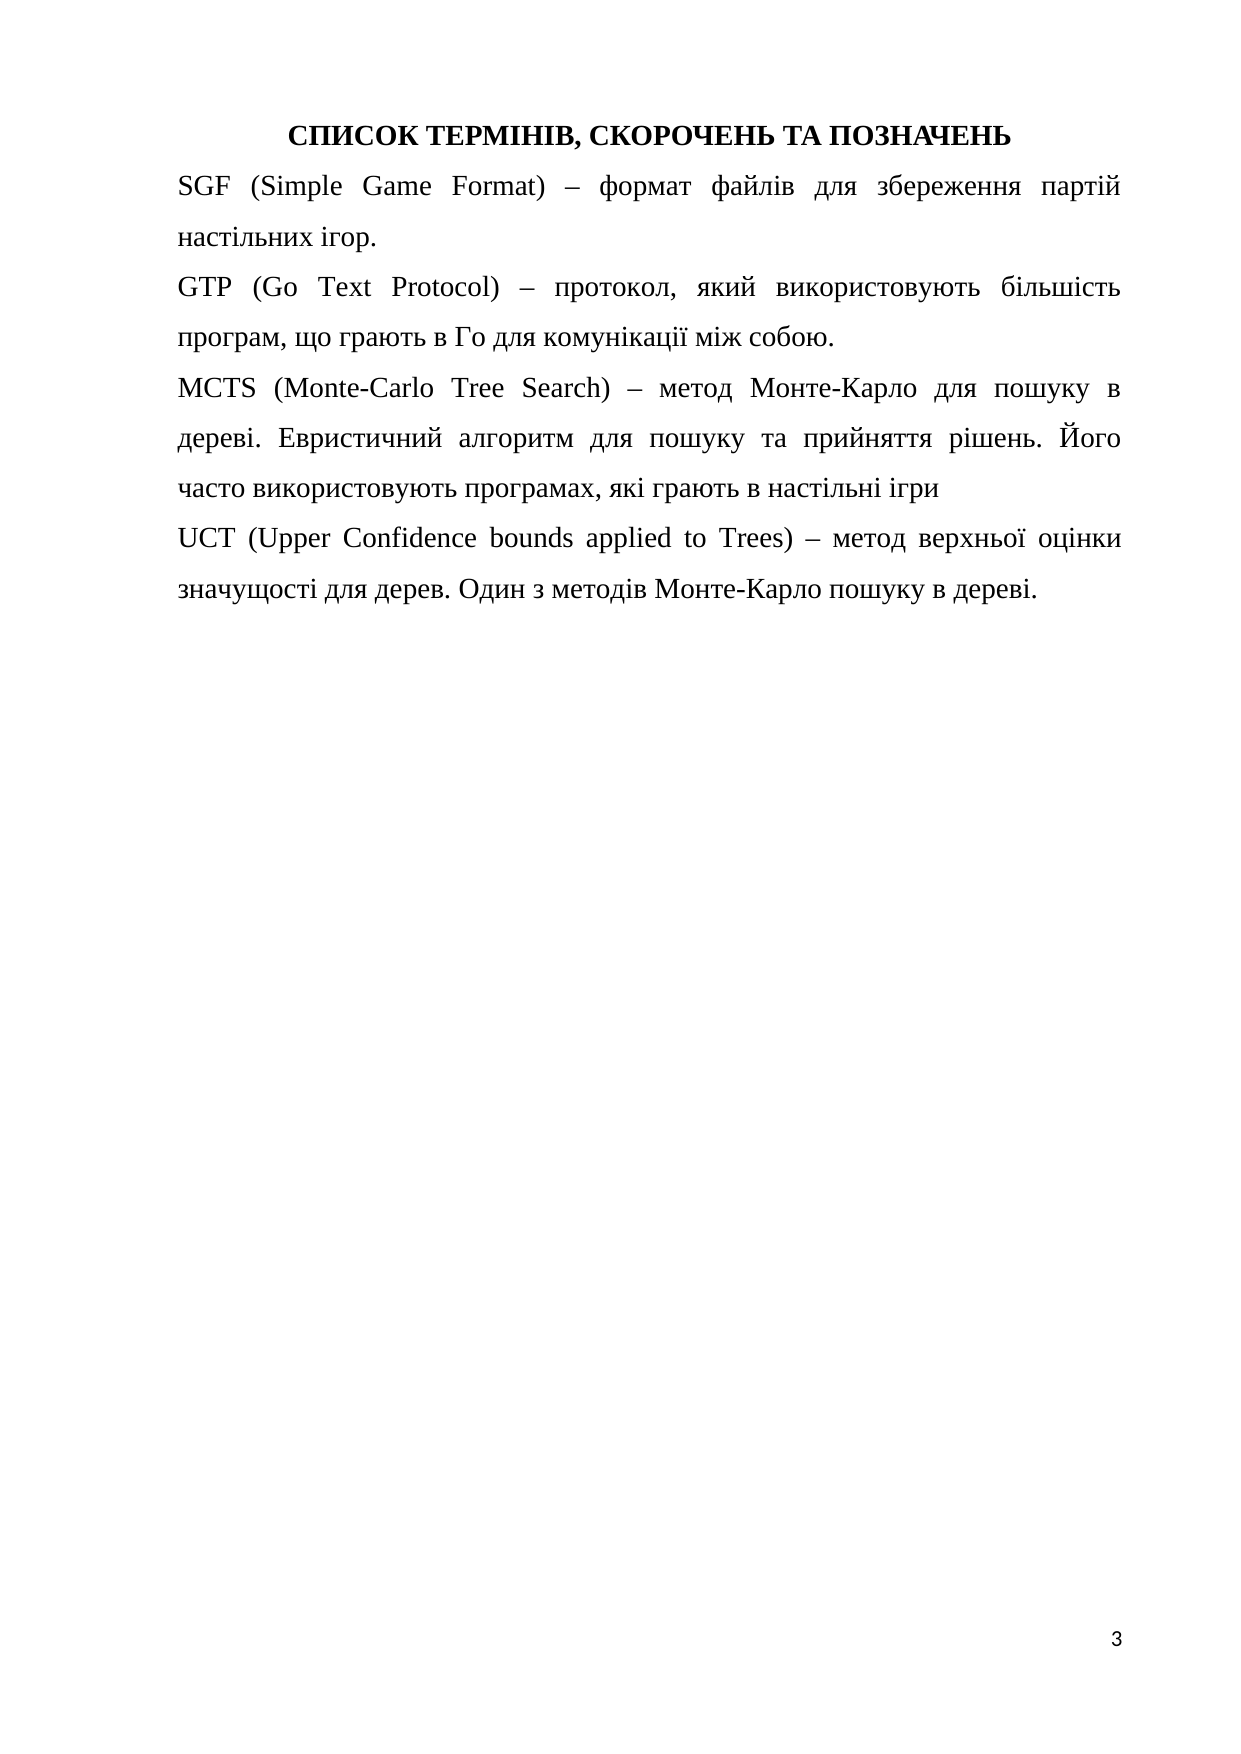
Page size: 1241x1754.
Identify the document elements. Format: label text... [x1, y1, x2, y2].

text SGF (Simple Game Format) – формат файлів для збереження партій настільних ігор. [177, 168, 1122, 252]
subtitle СПИСОК ТЕРМІНІВ, СКОРОЧЕНЬ ТА ПОЗНАЧЕНЬ [177, 118, 1122, 152]
text GTP (Go Text Protocol) – протокол, який використовують більшість програм, що грають в Го для комунікації між собою. [177, 269, 1122, 353]
text MCTS (Monte-Carlo Tree Search) – метод Монте-Карло для пошуку в дереві. Евристичний алгоритм для пошуку та прийняття рішень. Його часто використовують програмах, які грають в настільні ігри [177, 370, 1122, 504]
text UCT (Upper Confidence bounds applied to Trees) – метод верхньої оцінки значущості для дерев. Один з методів Монте-Карло пошуку в дереві. [177, 521, 1122, 604]
